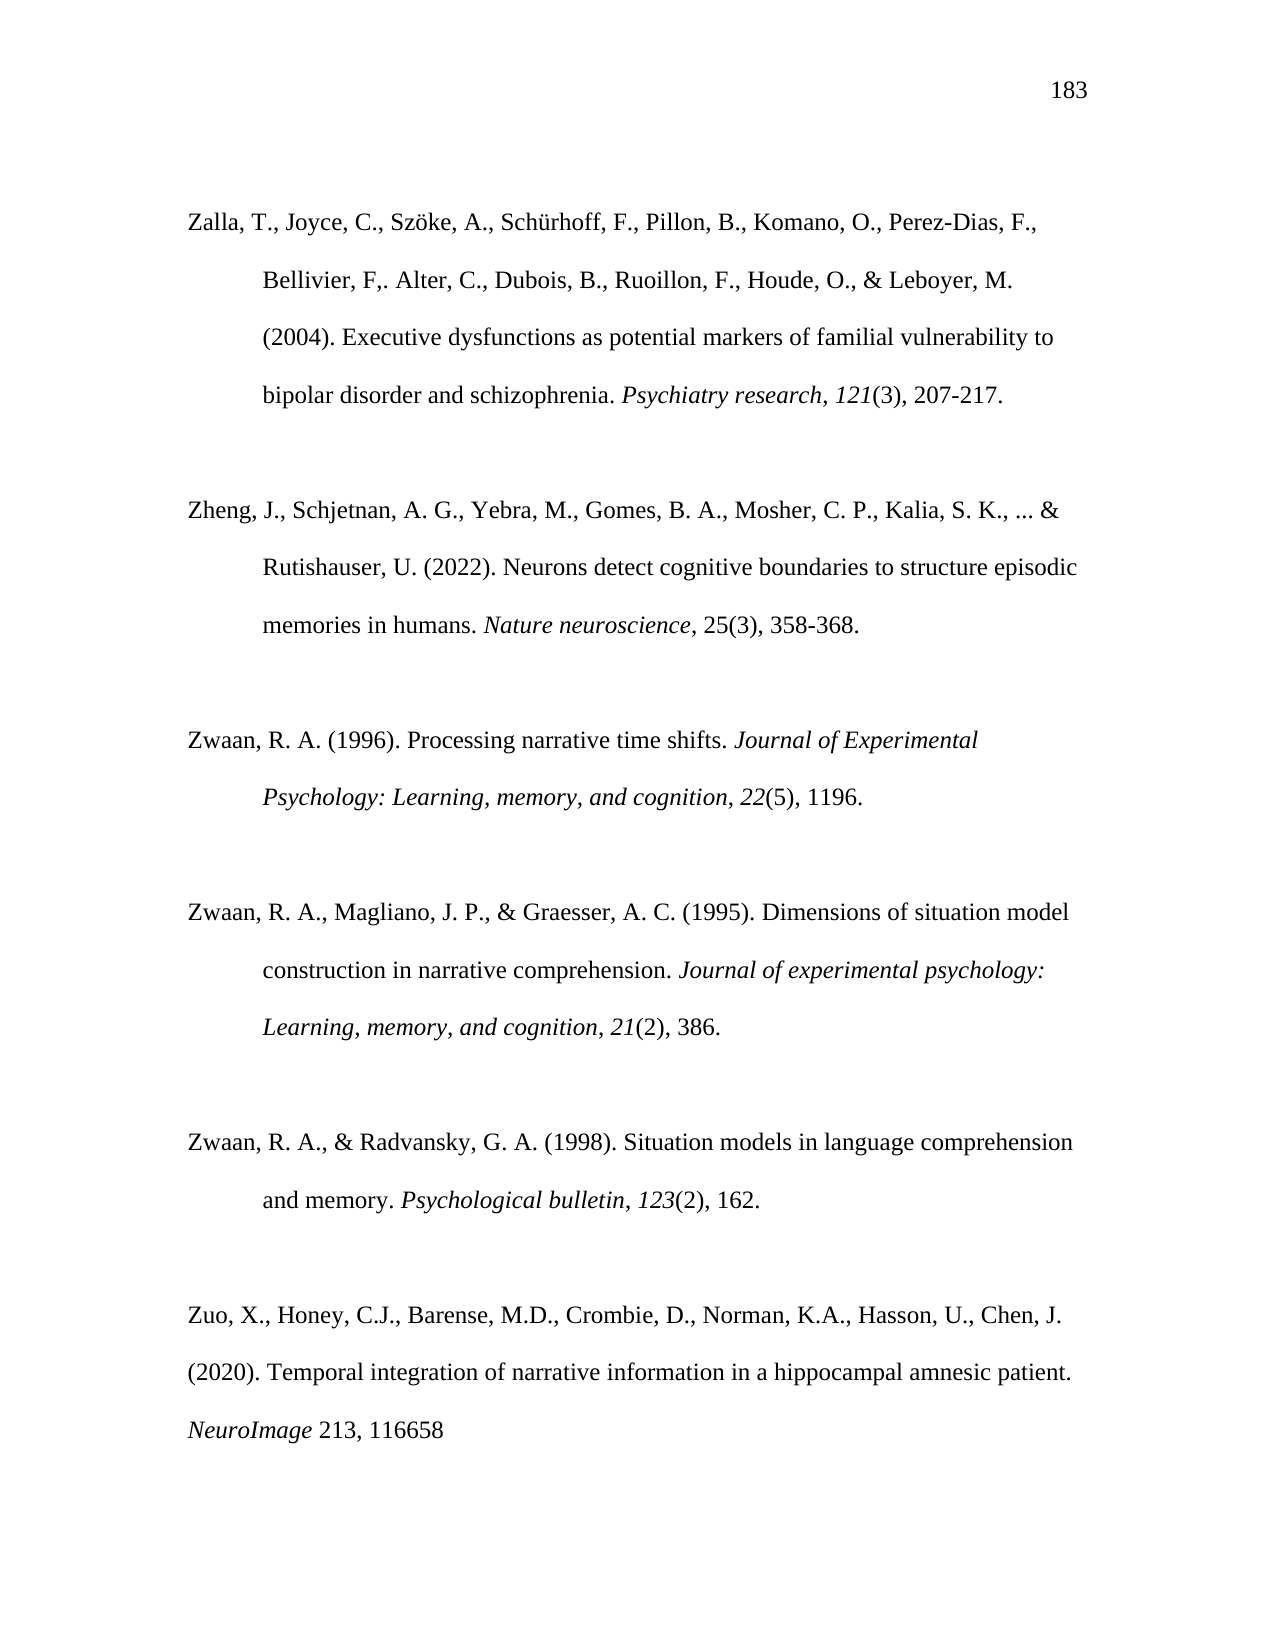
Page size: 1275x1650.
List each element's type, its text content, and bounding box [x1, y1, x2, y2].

text Zwaan, R. A., & Radvansky, G. A. (1998). Situation models in language comprehension and memory. Psychological bulletin, 123(2), 162. [187, 1127, 1087, 1214]
text Zwaan, R. A. (1996). Processing narrative time shifts. Journal of Experimental Psychology: Learning, memory, and cognition, 22(5), 1196. [187, 725, 1087, 811]
text Zalla, T., Joyce, C., Szöke, A., Schürhoff, F., Pillon, B., Komano, O., Perez-Dias, F., Bellivier, F,. Alter, C., Dubois, B., Ruoillon, F., Houde, O., & Leboyer, M. (2004). Executive dysfunctions as potential markers of familial vulnerability to bipolar disorder and schizophrenia. Psychiatry research, 121(3), 207-217. [187, 207, 1087, 409]
text Zheng, J., Schjetnan, A. G., Yebra, M., Gomes, B. A., Mosher, C. P., Kalia, S. K., ... & Rutishauser, U. (2022). Neurons detect cognitive boundaries to structure episodic memories in humans. Nature neuroscience, 25(3), 358-368. [187, 495, 1087, 639]
text Zuo, X., Honey, C.J., Barense, M.D., Crombie, D., Norman, K.A., Hasson, U., Chen, J. (2020). Temporal integration of narrative information in a hippocampal amnesic patient. NeuroImage 213, 116658 [187, 1300, 1087, 1444]
text Zwaan, R. A., Magliano, J. P., & Graesser, A. C. (1995). Dimensions of situation model construction in narrative comprehension. Journal of experimental psychology: Learning, memory, and cognition, 21(2), 386. [187, 897, 1087, 1041]
